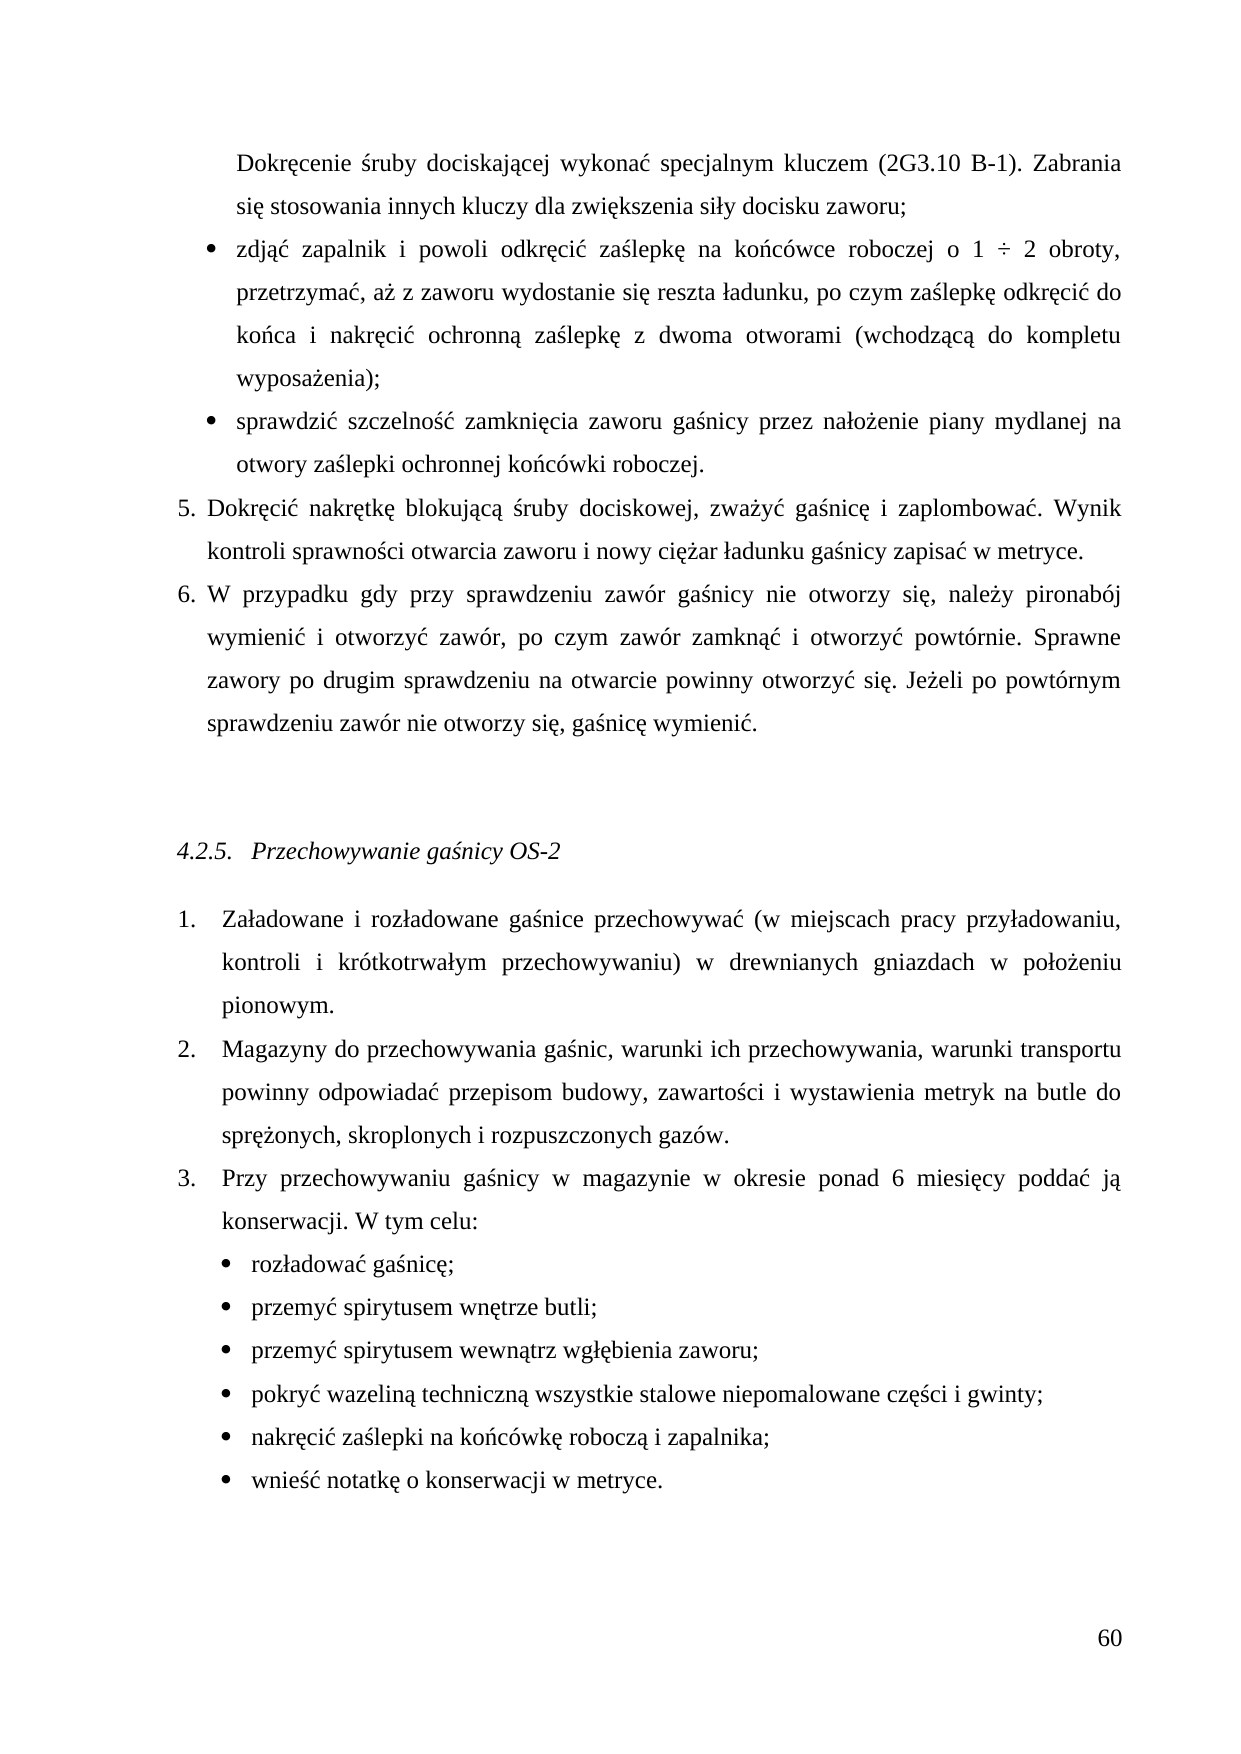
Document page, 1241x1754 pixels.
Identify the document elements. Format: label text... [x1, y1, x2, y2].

list W przypadku gdy przy sprawdzeniu zawór gaśnicy nie otworzy się, należy pironabój wymienić i otworzyć zawór, po czym zawór zamknąć i otworzyć powtórnie. Sprawne zawory po drugim sprawdzeniu na otwarcie powinny otworzyć się. Jeżeli po powtórnym sprawdzeniu zawór nie otworzy się, gaśnicę wymienić. [177, 579, 1122, 737]
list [207, 148, 1122, 219]
list przemyć spirytusem wnętrze butli; [222, 1292, 1122, 1321]
list zdjąć zapalnik i powoli odkręcić zaślepkę na końcówce roboczej o 1 ÷ 2 obroty, przetrzymać, aż z zaworu wydostanie się reszta ładunku, po czym zaślepkę odkręcić do końca i nakręcić ochronną zaślepkę z dwoma otworami (wchodzącą do kompletu wyposażenia); [207, 234, 1122, 392]
list Magazyny do przechowywania gaśnic, warunki ich przechowywania, warunki transportu powinny odpowiadać przepisom budowy, zawartości i wystawienia metryk na butle do sprężonych, skroplonych i rozpuszczonych gazów. [177, 1034, 1122, 1149]
list nakręcić zaślepki na końcówkę roboczą i zapalnika; [222, 1422, 1122, 1451]
list rozładować gaśnicę; [222, 1249, 1122, 1278]
list wnieść notatkę o konserwacji w metryce. [222, 1465, 1122, 1494]
list Załadowane i rozładowane gaśnice przechowywać (w miejscach pracy przyładowaniu, kontroli i krótkotrwałym przechowywaniu) w drewnianych gniazdach w położeniu pionowym. [177, 904, 1122, 1019]
list pokryć wazeliną techniczną wszystkie stalowe niepomalowane części i gwinty; [222, 1379, 1122, 1407]
list Dokręcić nakrętkę blokującą śruby dociskowej, zważyć gaśnicę i zaplombować. Wynik kontroli sprawności otwarcia zaworu i nowy ciężar ładunku gaśnicy zapisać w metryce. [177, 493, 1122, 564]
list sprawdzić szczelność zamknięcia zaworu gaśnicy przez nałożenie piany mydlanej na otwory zaślepki ochronnej końcówki roboczej. [207, 406, 1122, 478]
list Przy przechowywaniu gaśnicy w magazynie w okresie ponad 6 miesięcy poddać ją konserwacji. W tym celu: [177, 1163, 1122, 1235]
subtitle Przechowywanie gaśnicy OS-2 [177, 836, 1122, 865]
list przemyć spirytusem wewnątrz wgłębienia zaworu; [222, 1336, 1122, 1364]
